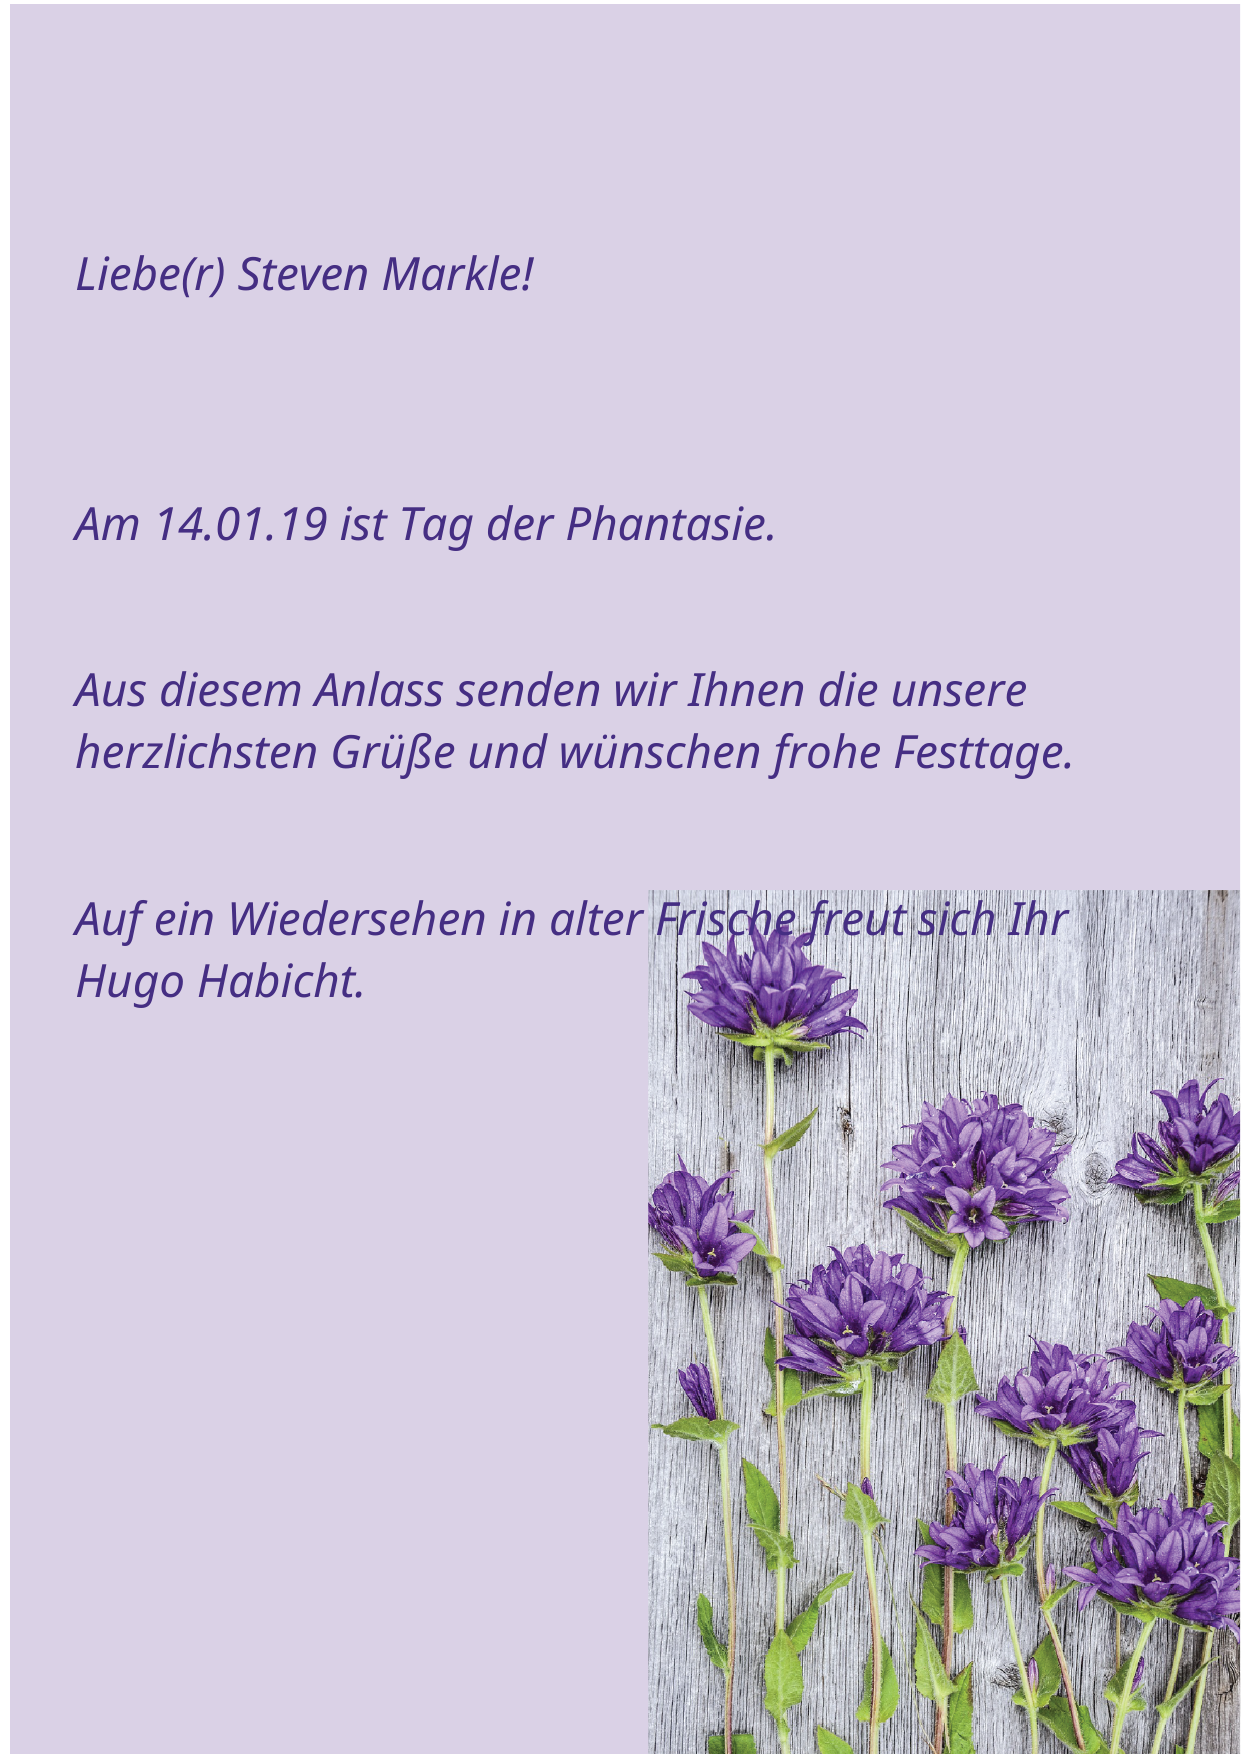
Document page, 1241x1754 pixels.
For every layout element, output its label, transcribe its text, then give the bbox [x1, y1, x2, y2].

text Liebe(r) Steven Markle! [75, 241, 1165, 304]
text Auf ein Wiedersehen in alter Frische freut sich Ihr Hugo Habicht. [75, 886, 1165, 1011]
text Aus diesem Anlass senden wir Ihnen die unsere herzlichsten Grüße und wünschen frohe Festtage. [75, 658, 1165, 782]
picture [11, 6, 1241, 1754]
text Am 14.01.19 ist Tag der Phantasie. [75, 491, 1165, 553]
